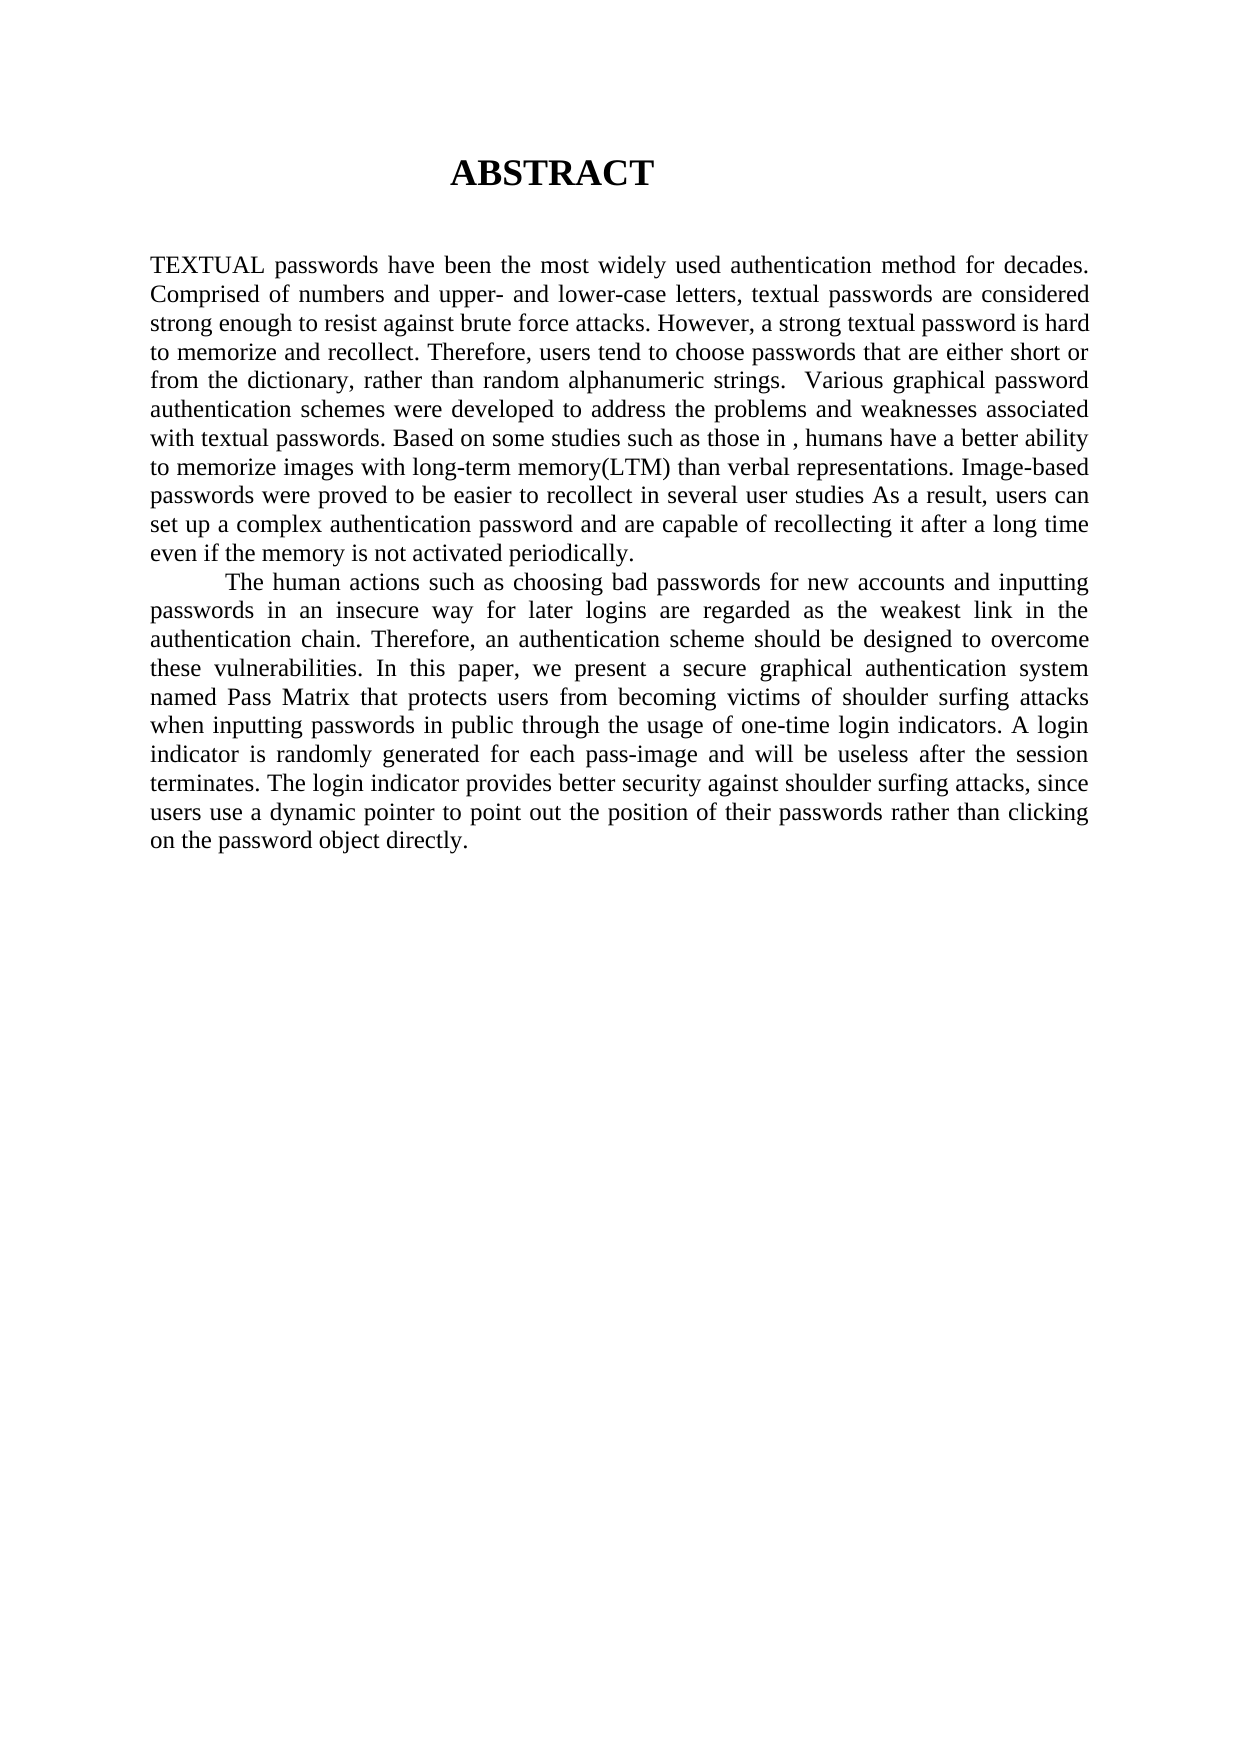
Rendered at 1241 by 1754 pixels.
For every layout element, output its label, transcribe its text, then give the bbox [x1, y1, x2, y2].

text The human actions such as choosing bad passwords for new accounts and inputting passwords in an insecure way for later logins are regarded as the weakest link in the authentication chain. Therefore, an authentication scheme should be designed to overcome these vulnerabilities. In this paper, we present a secure graphical authentication system named Pass Matrix that protects users from becoming victims of shoulder surfing attacks when inputting passwords in public through the usage of one-time login indicators. A login indicator is randomly generated for each pass-image and will be useless after the session terminates. The login indicator provides better security against shoulder surfing attacks, since users use a dynamic pointer to point out the position of their passwords rather than clicking on the password object directly. [150, 567, 1090, 854]
text ABSTRACT [150, 150, 1090, 193]
text TEXTUAL passwords have been the most widely used authentication method for decades. Comprised of numbers and upper- and lower-case letters, textual passwords are considered strong enough to resist against brute force attacks. However, a strong textual password is hard to memorize and recollect. Therefore, users tend to choose passwords that are either short or from the dictionary, rather than random alphanumeric strings. Various graphical password authentication schemes were developed to address the problems and weaknesses associated with textual passwords. Based on some studies such as those in , humans have a better ability to memorize images with long-term memory(LTM) than verbal representations. Image-based passwords were proved to be easier to recollect in several user studies As a result, users can set up a complex authentication password and are capable of recollecting it after a long time even if the memory is not activated periodically. [150, 251, 1090, 567]
